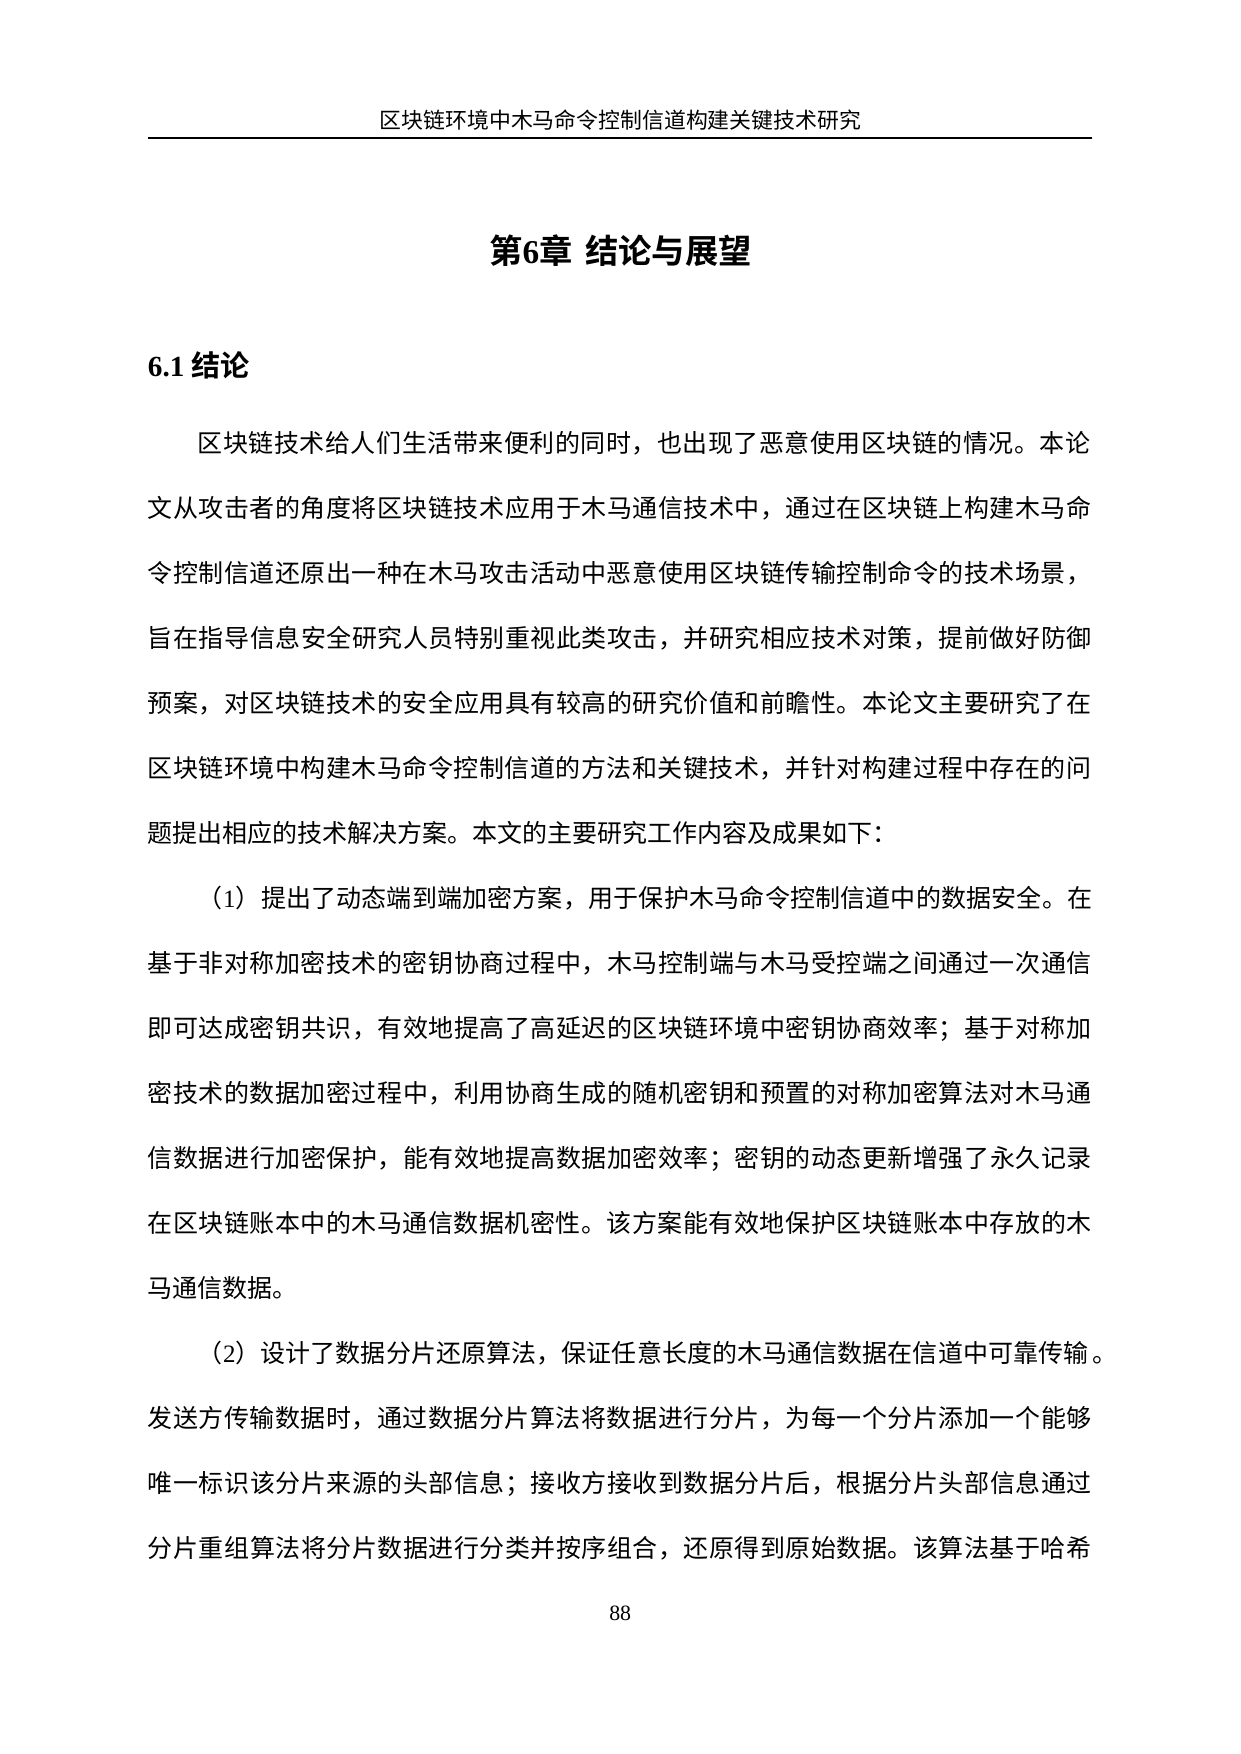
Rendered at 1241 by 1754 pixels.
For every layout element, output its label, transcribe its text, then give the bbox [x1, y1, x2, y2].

text （1）提出了动态端到端加密方案，用于保护木马命令控制信道中的数据安全。在基于非对称加密技术的密钥协商过程中，木马控制端与木马受控端之间通过一次通信即可达成密钥共识，有效地提高了高延迟的区块链环境中密钥协商效率；基于对称加密技术的数据加密过程中，利用协商生成的随机密钥和预置的对称加密算法对木马通信数据进行加密保护，能有效地提高数据加密效率；密钥的动态更新增强了永久记录在区块链账本中的木马通信数据机密性。该方案能有效地保护区块链账本中存放的木马通信数据。 [148, 864, 1092, 1319]
subtitle 结论与展望 [148, 216, 1092, 281]
text 区块链技术给人们生活带来便利的同时，也出现了恶意使用区块链的情况。本论文从攻击者的角度将区块链技术应用于木马通信技术中，通过在区块链上构建木马命令控制信道还原出一种在木马攻击活动中恶意使用区块链传输控制命令的技术场景，旨在指导信息安全研究人员特别重视此类攻击，并研究相应技术对策，提前做好防御预案，对区块链技术的安全应用具有较高的研究价值和前瞻性。本论文主要研究了在区块链环境中构建木马命令控制信道的方法和关键技术，并针对构建过程中存在的问题提出相应的技术解决方案。本文的主要研究工作内容及成果如下： [148, 409, 1092, 864]
subtitle 结论 [148, 331, 1092, 396]
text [148, 1319, 1092, 1579]
